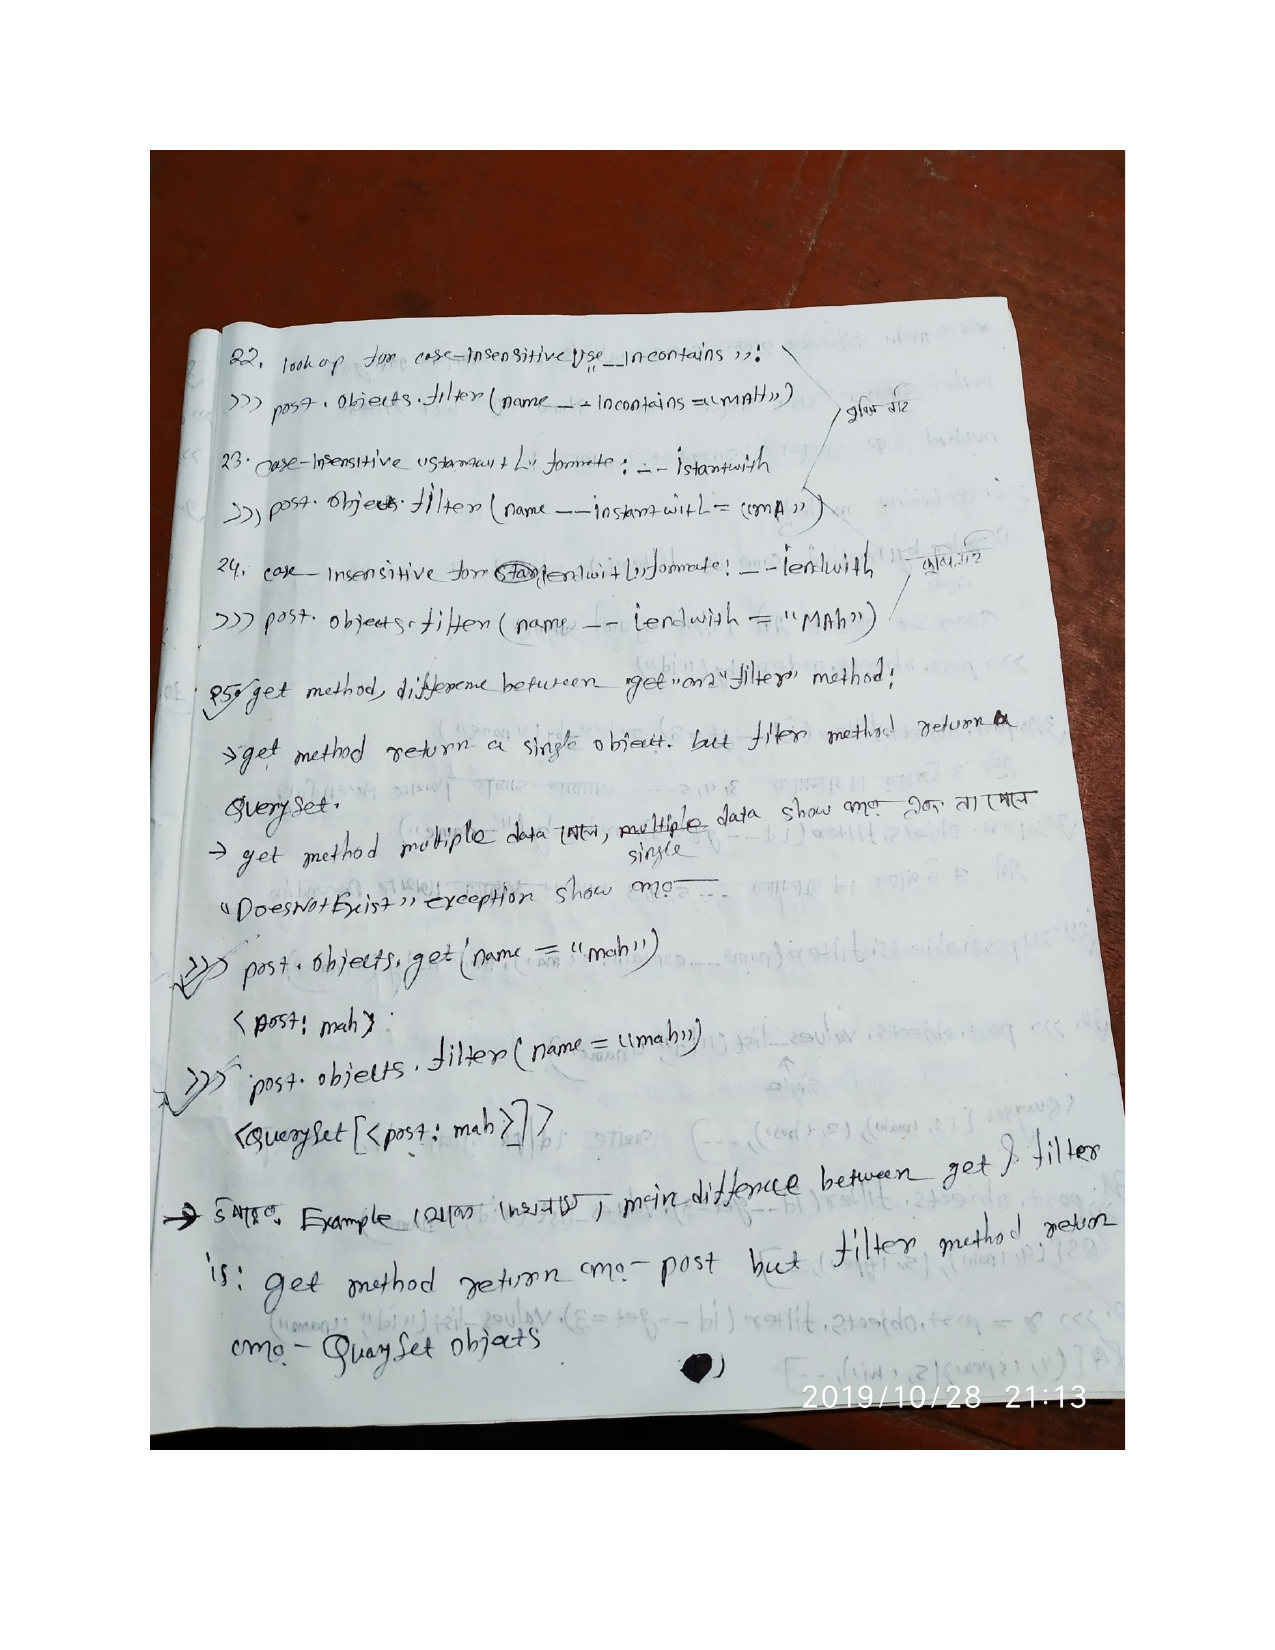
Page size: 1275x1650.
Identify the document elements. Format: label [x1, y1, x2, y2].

picture [150, 150, 1125, 1450]
